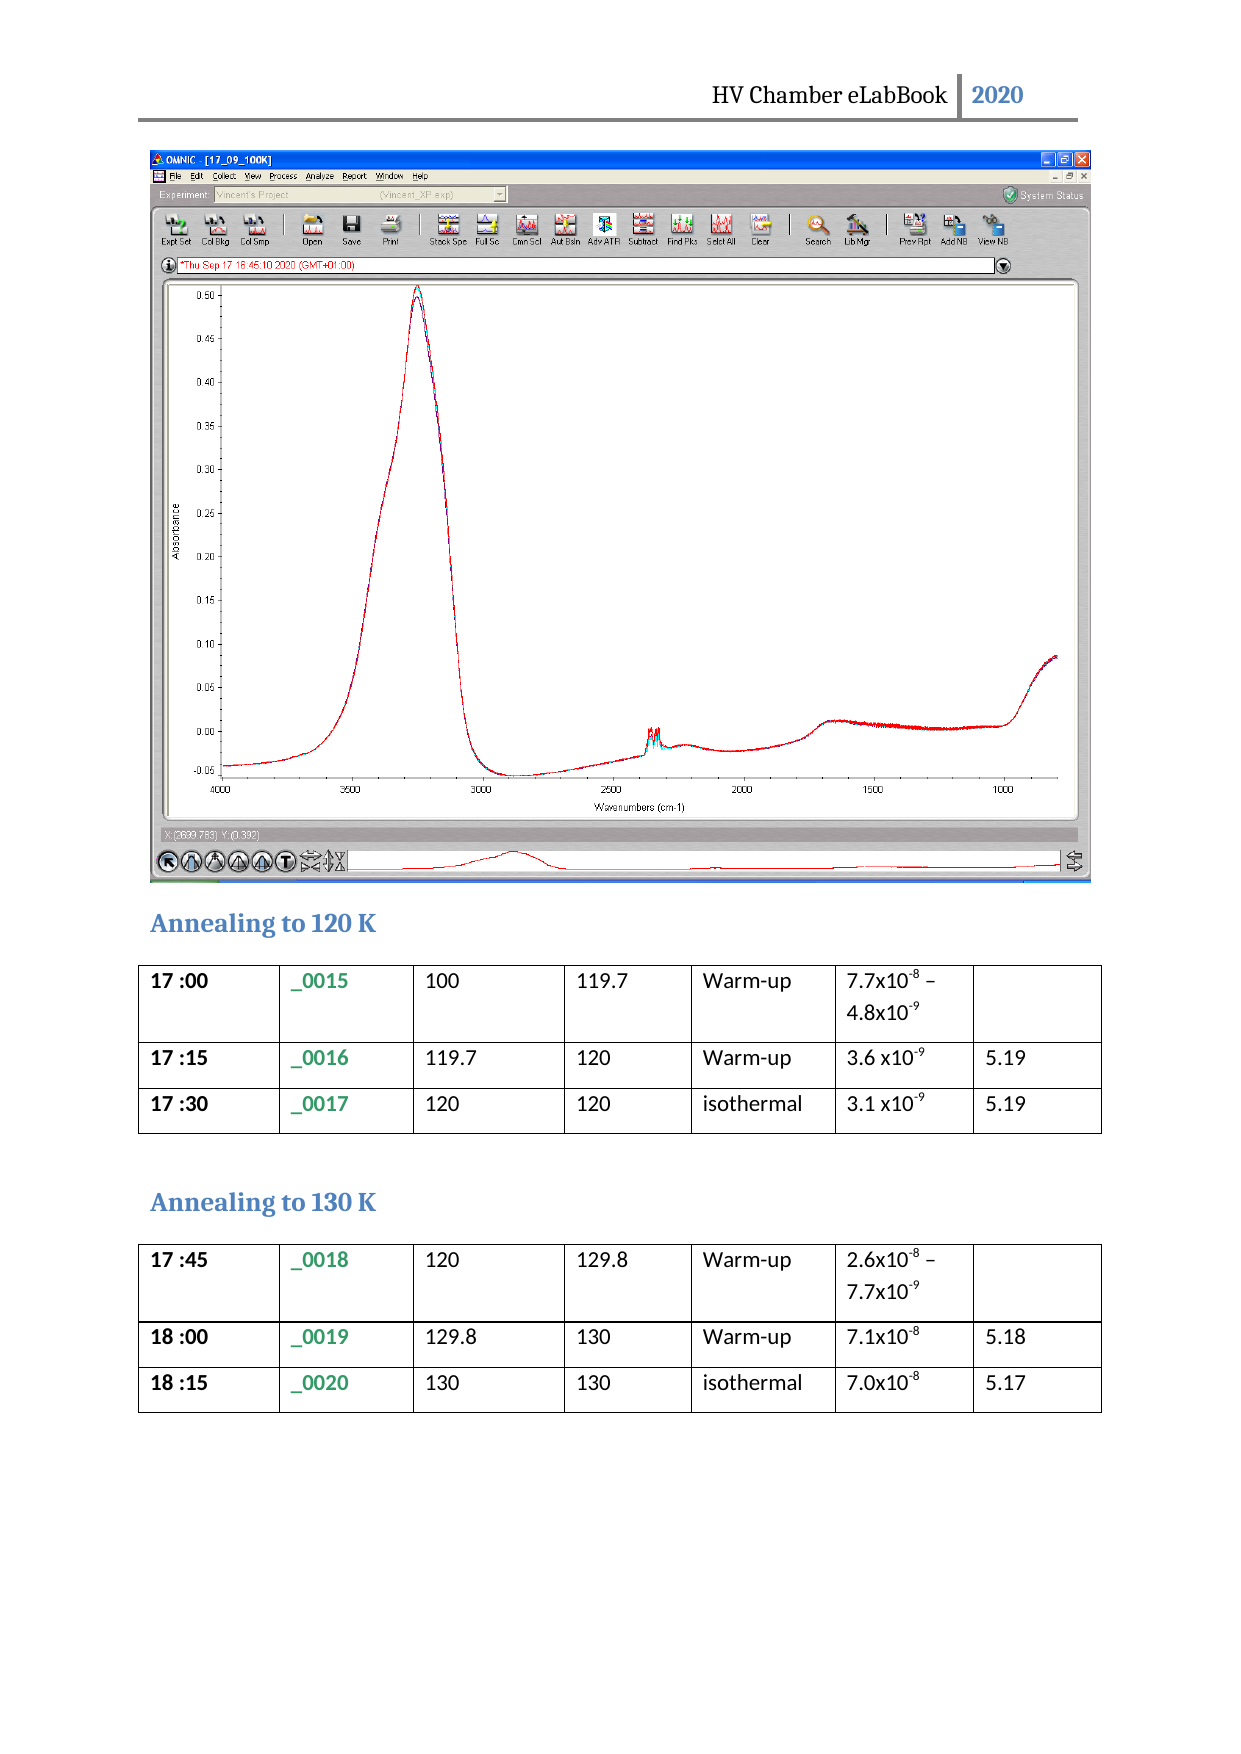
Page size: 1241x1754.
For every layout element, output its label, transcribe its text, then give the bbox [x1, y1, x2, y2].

table_header Warm-up [692, 1245, 835, 1321]
table_cell 3.1 x10-9 [836, 1089, 973, 1133]
table_cell 18 :00 [139, 1323, 279, 1367]
table_cell Warm-up [692, 1323, 835, 1367]
table_header 129.8 [565, 1245, 691, 1321]
table_cell 120 [565, 1089, 691, 1133]
table_header _0015 [280, 966, 413, 1042]
table_cell 130 [414, 1368, 564, 1412]
table_header 17 :45 [139, 1245, 279, 1321]
picture [150, 150, 1091, 883]
table_cell 7.0x10-8 [836, 1368, 973, 1412]
table_cell Warm-up [692, 1043, 835, 1088]
table_header [974, 966, 1101, 1042]
subtitle Annealing to 130 K [150, 1187, 1090, 1218]
table_cell 120 [565, 1043, 691, 1088]
table_cell 5.19 [974, 1043, 1101, 1088]
table_cell 5.19 [974, 1089, 1101, 1133]
table_cell _0017 [280, 1089, 413, 1133]
table_cell _0020 [280, 1368, 413, 1412]
table_header 119.7 [565, 966, 691, 1042]
table_cell isothermal [692, 1368, 835, 1412]
table_cell 18 :15 [139, 1368, 279, 1412]
table_header [974, 1245, 1101, 1321]
table_cell 5.18 [974, 1323, 1101, 1367]
table_cell 130 [565, 1368, 691, 1412]
table_cell 129.8 [414, 1323, 564, 1367]
table_header 120 [414, 1245, 564, 1321]
table_cell 5.17 [974, 1368, 1101, 1412]
table_cell 119.7 [414, 1043, 564, 1088]
table_header 2.6x10-8 – 7.7x10-9 [836, 1245, 973, 1321]
table_header 100 [414, 966, 564, 1042]
subtitle Annealing to 120 K [150, 908, 1090, 939]
table_header 17 :00 [139, 966, 279, 1042]
table_cell _0016 [280, 1043, 413, 1088]
table_cell 7.1x10-8 [836, 1323, 973, 1367]
table_header _0018 [280, 1245, 413, 1321]
table_cell 17 :15 [139, 1043, 279, 1088]
table_cell _0019 [280, 1323, 413, 1367]
table_header Warm-up [692, 966, 835, 1042]
table_cell 130 [565, 1323, 691, 1367]
table_cell 120 [414, 1089, 564, 1133]
table_cell 17 :30 [139, 1089, 279, 1133]
table_cell 3.6 x10-9 [836, 1043, 973, 1088]
table_cell isothermal [692, 1089, 835, 1133]
table_header 7.7x10-8 – 4.8x10-9 [836, 966, 973, 1042]
